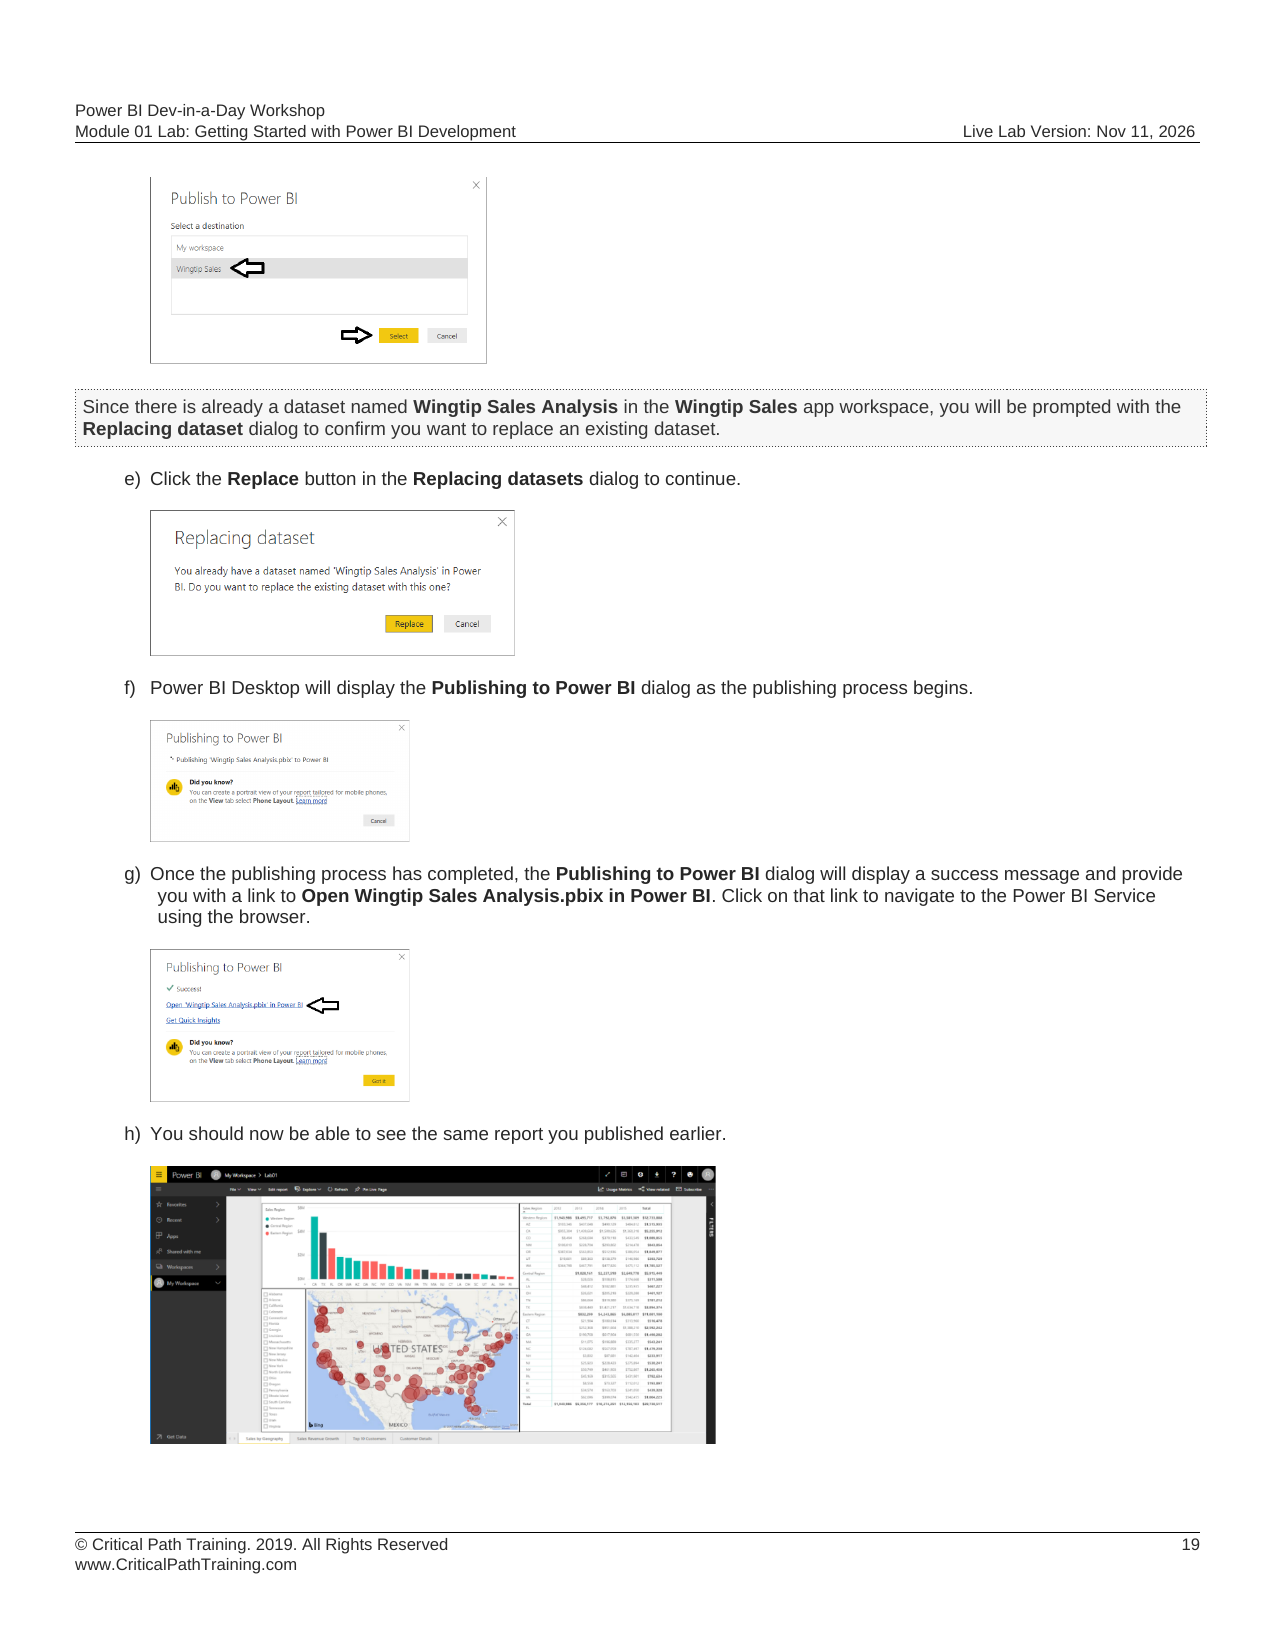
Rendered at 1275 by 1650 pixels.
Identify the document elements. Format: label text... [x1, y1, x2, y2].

text Click the Replace button in the Replacing datasets dialog to continue. [124, 467, 1200, 489]
picture [150, 510, 515, 656]
text Once the publishing process has completed, the Publishing to Power BI dialog will display a success message and provide you with a link to Open Wingtip Sales Analysis.pbix in Power BI. Click on that link to navigate to the Power BI Service using the browser. [124, 863, 1200, 928]
picture [150, 1166, 716, 1444]
picture [150, 720, 410, 842]
text Power BI Desktop will display the Publishing to Power BI dialog as the publishing process begins. [124, 677, 1200, 699]
text You should now be able to see the same report you published earlier. [124, 1123, 1200, 1145]
picture [150, 949, 410, 1102]
text Since there is already a dataset named Wingtip Sales Analysis in the Wingtip Sales app workspace, you will be prompted with the Replacing dataset dialog to confirm you want to replace an existing dataset. [75, 389, 1207, 447]
picture [150, 177, 490, 367]
